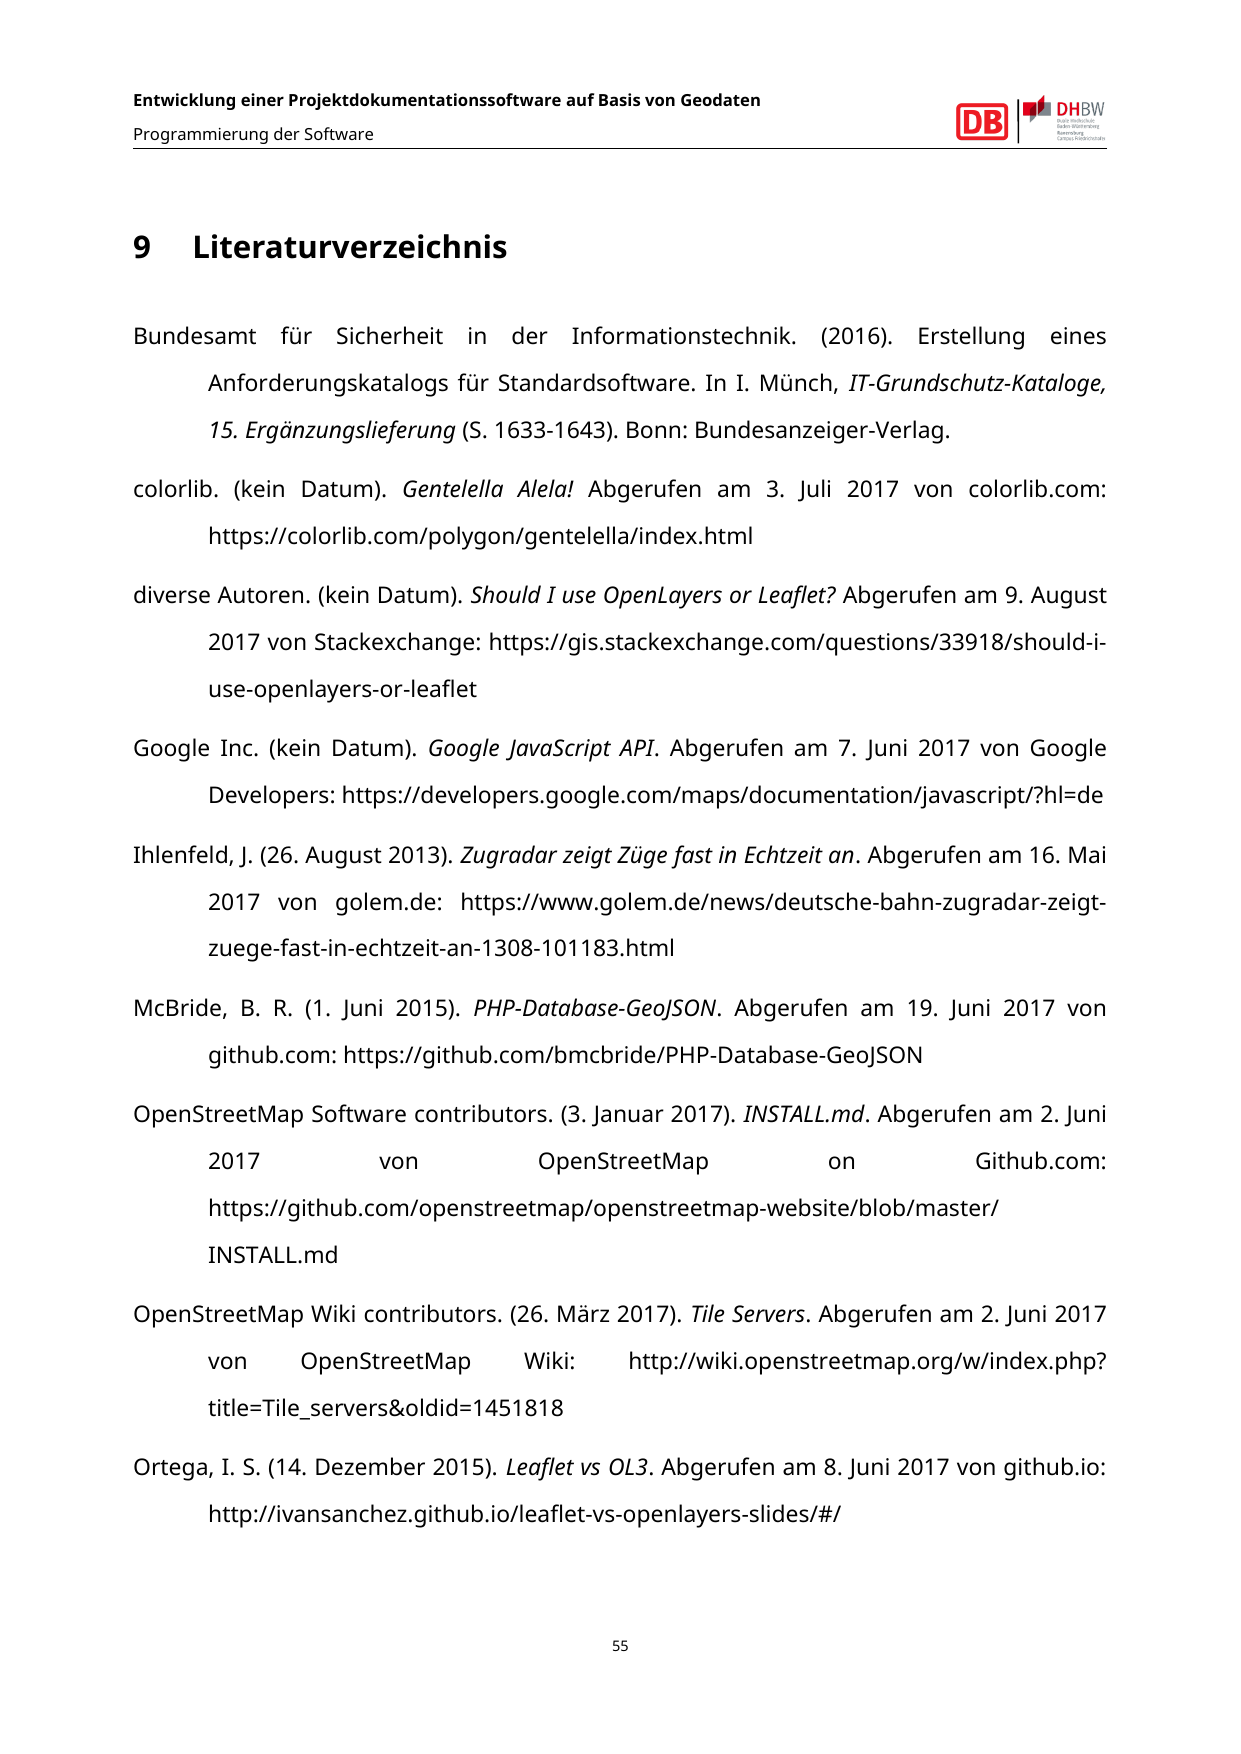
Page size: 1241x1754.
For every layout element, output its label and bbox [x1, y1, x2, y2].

picture [956, 103, 1009, 141]
picture [1023, 95, 1106, 141]
